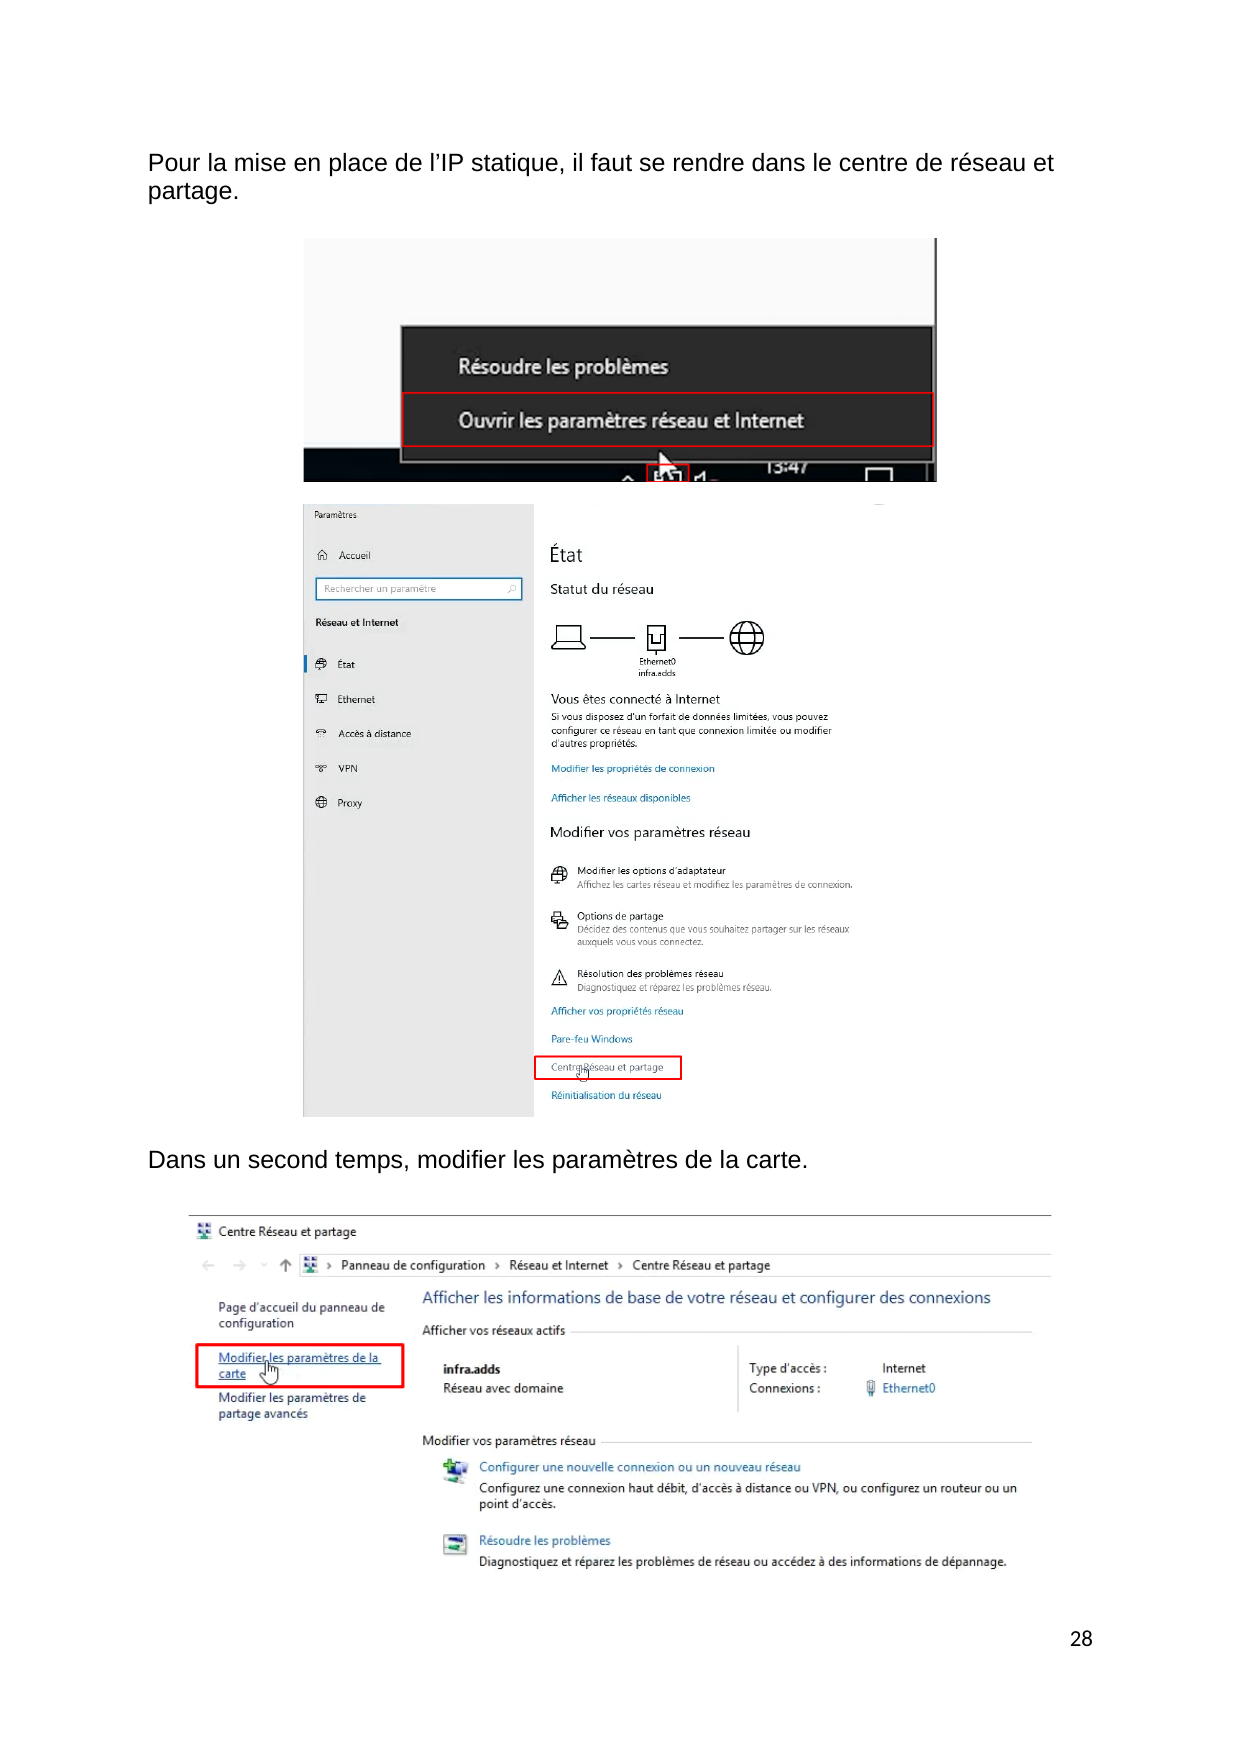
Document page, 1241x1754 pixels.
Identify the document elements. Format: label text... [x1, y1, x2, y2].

text Pour la mise en place de l’IP statique, il faut se rendre dans le centre de réseau et partage. [148, 148, 1093, 205]
picture [303, 238, 937, 482]
picture [303, 504, 937, 1117]
text Dans un second temps, modifier les paramètres de la carte. [148, 1145, 1093, 1174]
picture [188, 1215, 1052, 1582]
